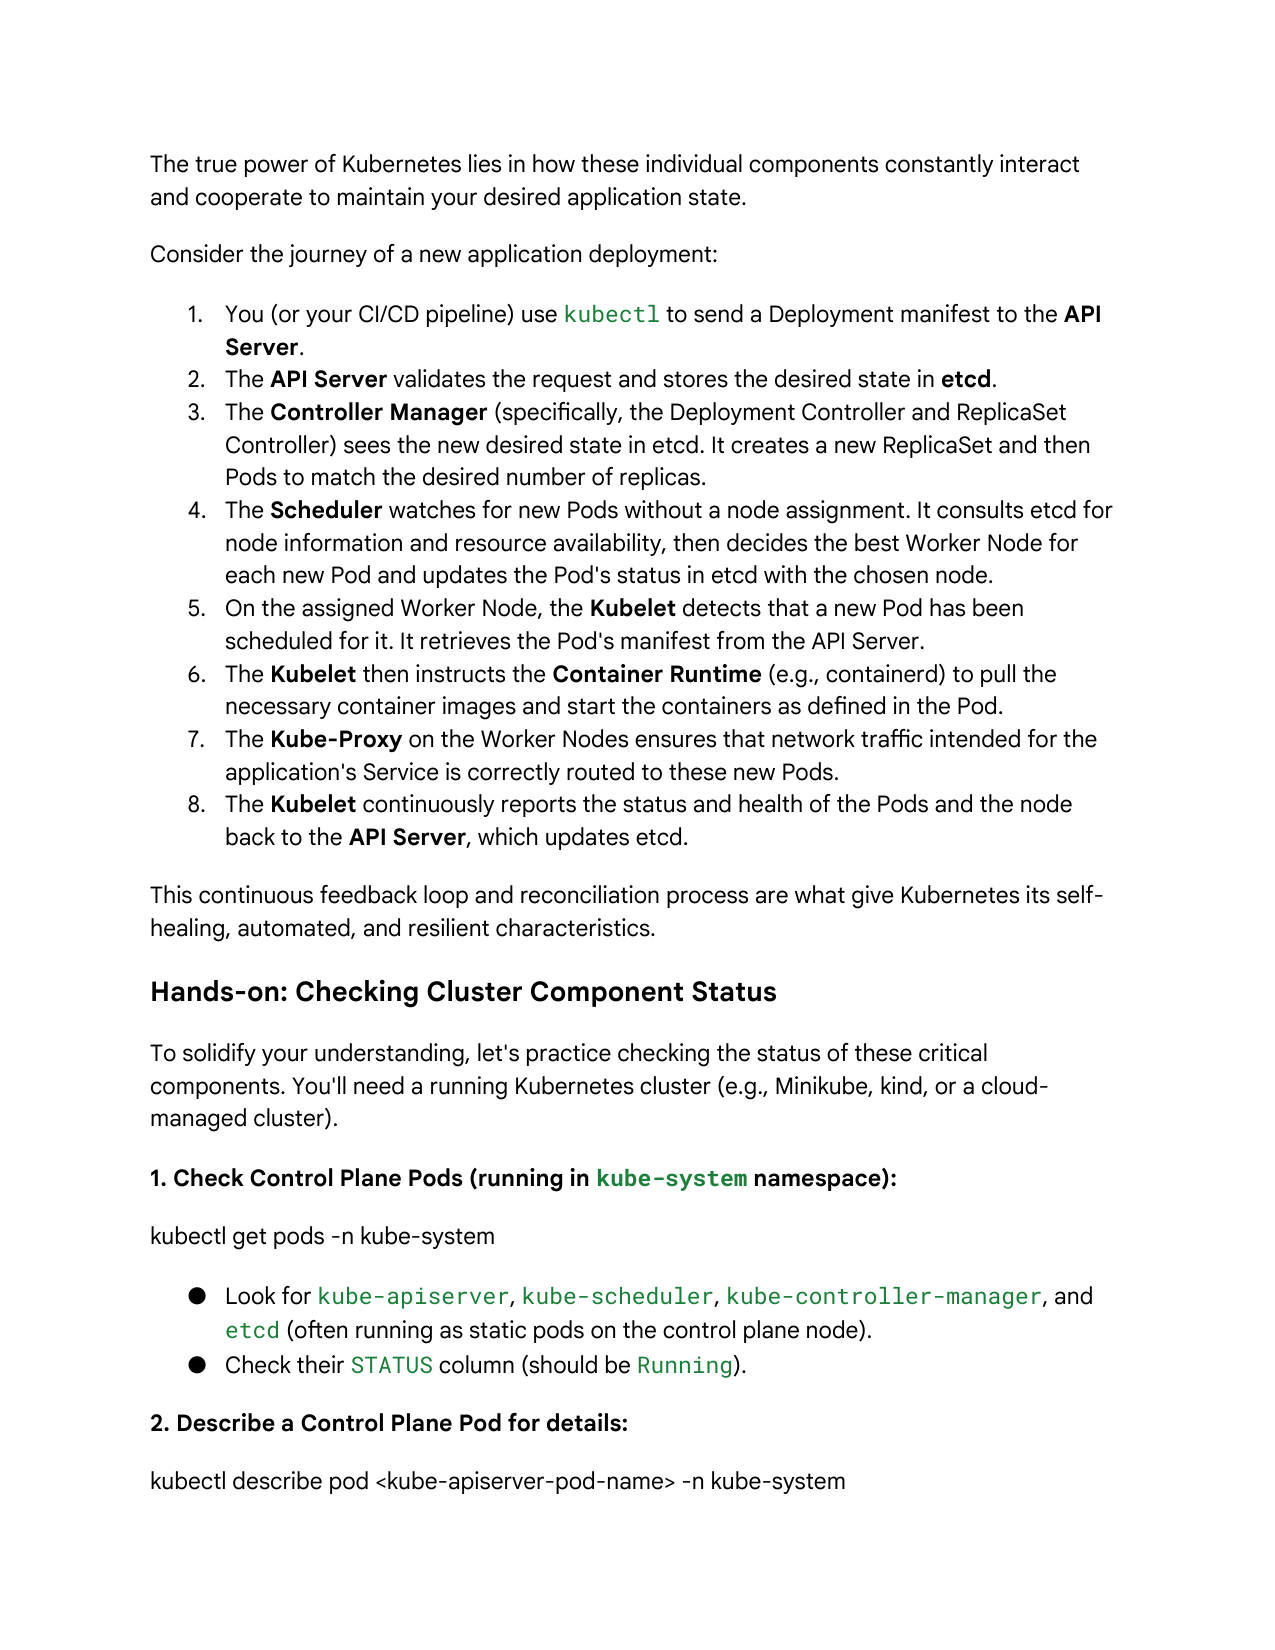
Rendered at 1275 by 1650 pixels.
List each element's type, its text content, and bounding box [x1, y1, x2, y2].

text kubectl describe pod <kube-apiserver-pod-name> -n kube-system [150, 1467, 1125, 1496]
list The Controller Manager (specifically, the Deployment Controller and ReplicaSet Controller) sees the new desired state in etcd. It creates a new ReplicaSet and then Pods to match the desired number of replicas. [187, 398, 1125, 492]
list The API Server validates the request and stores the desired state in etcd. [187, 365, 1125, 394]
text 1. Check Control Plane Pods (running in kube-system namespace): [150, 1162, 1125, 1193]
text To solidify your understanding, let's practice checking the status of these critical components. You'll need a running Kubernetes cluster (e.g., Minikube, kind, or a cloud-managed cluster). [150, 1039, 1125, 1133]
list The Kube-Proxy on the Worker Nodes ensures that network traffic intended for the application's Service is correctly routed to these new Pods. [187, 725, 1125, 787]
text The true power of Kubernetes lies in how these individual components constantly interact and cooperate to maintain your desired application state. [150, 150, 1125, 211]
list The Kubelet then instructs the Container Runtime (e.g., containerd) to pull the necessary container images and start the containers as defined in the Pod. [187, 660, 1125, 721]
list On the assigned Worker Node, the Kubelet detects that a new Pod has been scheduled for it. It retrieves the Pod's manifest from the API Server. [187, 594, 1125, 656]
subtitle Hands-on: Checking Cluster Component Status [150, 976, 1125, 1009]
text kubectl get pods -n kube-system [150, 1222, 1125, 1251]
text This continuous feedback loop and reconciliation process are what give Kubernetes its self-healing, automated, and resilient characteristics. [150, 881, 1125, 942]
text Consider the journey of a new application deployment: [150, 240, 1125, 269]
list Check their STATUS column (should be Running). [187, 1350, 1125, 1380]
list The Scheduler watches for new Pods without a node assignment. It consults etcd for node information and resource availability, then decides the best Worker Node for each new Pod and updates the Pod's status in etcd with the chosen node. [187, 496, 1125, 590]
list The Kubelet continuously reports the status and health of the Pods and the node back to the API Server, which updates etcd. [187, 791, 1125, 852]
list You (or your CI/CD pipeline) use kubectl to send a Deployment manifest to the API Server. [187, 298, 1125, 361]
text 2. Describe a Control Plane Pod for details: [150, 1409, 1125, 1438]
list Look for kube-apiserver, kube-scheduler, kube-controller-manager, and etcd (often running as static pods on the control plane node). [187, 1280, 1125, 1345]
